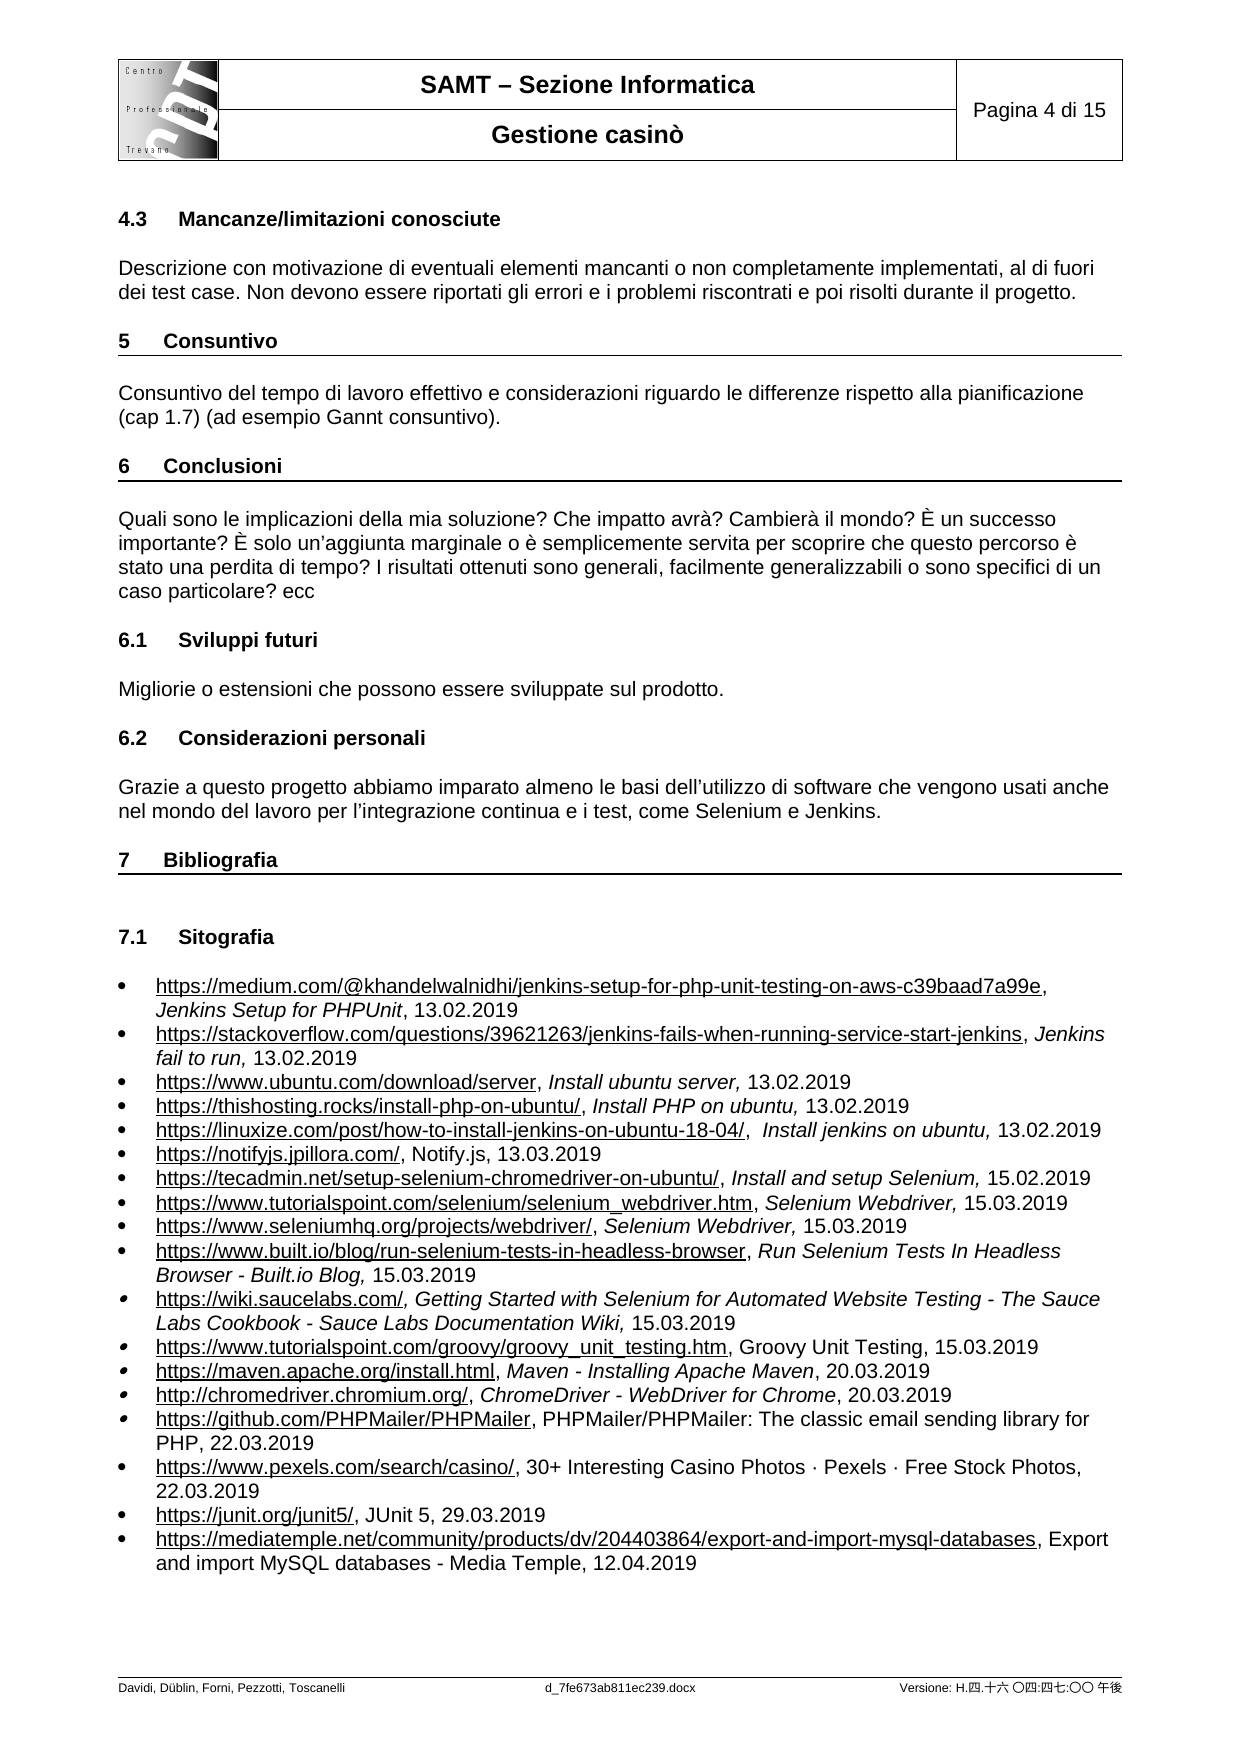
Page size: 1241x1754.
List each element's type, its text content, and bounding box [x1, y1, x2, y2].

list https://stackoverflow.com/questions/39621263/jenkins-fails-when-running-service-start-jenkins, Jenkins fail to run, 13.02.2019 [118, 1022, 1122, 1070]
list https://www.built.io/blog/run-selenium-tests-in-headless-browser, Run Selenium Tests In Headless Browser - Built.io Blog, 15.03.2019 [118, 1238, 1122, 1286]
subtitle Bibliografia [118, 847, 1122, 873]
list https://www.pexels.com/search/casino/, 30+ Interesting Casino Photos · Pexels · Free Stock Photos, 22.03.2019 [118, 1455, 1122, 1503]
list https://www.seleniumhq.org/projects/webdriver/, Selenium Webdriver, 15.03.2019 [118, 1214, 1122, 1238]
list http://chromedriver.chromium.org/, ChromeDriver - WebDriver for Chrome, 20.03.2019 [118, 1383, 1122, 1407]
picture [118, 60, 218, 159]
text Descrizione con motivazione di eventuali elementi mancanti o non completamente implementati, al di fuori dei test case. Non devono essere riportati gli errori e i problemi riscontrati e poi risolti durante il progetto. [118, 256, 1122, 304]
list https://mediatemple.net/community/products/dv/204403864/export-and-import-mysql-databases, Export and import MySQL databases - Media Temple, 12.04.2019 [118, 1527, 1122, 1575]
text Quali sono le implicazioni della mia soluzione? Che impatto avrà? Cambierà il mondo? È un successo importante? È solo un’aggiunta marginale o è semplicemente servita per scoprire che questo percorso è stato una perdita di tempo? I risultati ottenuti sono generali, facilmente generalizzabili o sono specifici di un caso particolare? ecc [118, 507, 1122, 603]
subtitle Sviluppi futuri [118, 628, 1122, 652]
list https://wiki.saucelabs.com/, Getting Started with Selenium for Automated Website Testing - The Sauce Labs Cookbook - Sauce Labs Documentation Wiki, 15.03.2019 [118, 1286, 1122, 1334]
list https://notifyjs.jpillora.com/, Notify.js, 13.03.2019 [118, 1142, 1122, 1166]
subtitle Consuntivo [118, 329, 1122, 355]
text Grazie a questo progetto abbiamo imparato almeno le basi dell’utilizzo di software che vengono usati anche nel mondo del lavoro per l’integrazione continua e i test, come Selenium e Jenkins. [118, 774, 1122, 822]
subtitle Conclusioni [118, 454, 1122, 480]
list https://www.ubuntu.com/download/server, Install ubuntu server, 13.02.2019 [118, 1070, 1122, 1094]
subtitle Sitografia [118, 925, 1122, 949]
list https://tecadmin.net/setup-selenium-chromedriver-on-ubuntu/, Install and setup Selenium, 15.02.2019 [118, 1166, 1122, 1190]
text Migliorie o estensioni che possono essere sviluppate sul prodotto. [118, 677, 1122, 701]
list https://www.tutorialspoint.com/selenium/selenium_webdriver.htm, Selenium Webdriver, 15.03.2019 [118, 1190, 1122, 1214]
list https://thishosting.rocks/install-php-on-ubuntu/, Install PHP on ubuntu, 13.02.2019 [118, 1094, 1122, 1118]
text Consuntivo del tempo di lavoro effettivo e considerazioni riguardo le differenze rispetto alla pianificazione (cap 1.7) (ad esempio Gannt consuntivo). [118, 381, 1122, 429]
subtitle Considerazioni personali [118, 726, 1122, 749]
list https://linuxize.com/post/how-to-install-jenkins-on-ubuntu-18-04/, Install jenkins on ubuntu, 13.02.2019 [118, 1118, 1122, 1142]
list https://github.com/PHPMailer/PHPMailer, PHPMailer/PHPMailer: The classic email sending library for PHP, 22.03.2019 [118, 1407, 1122, 1455]
list https://www.tutorialspoint.com/groovy/groovy_unit_testing.htm, Groovy Unit Testing, 15.03.2019 [118, 1334, 1122, 1358]
list https://maven.apache.org/install.html, Maven - Installing Apache Maven, 20.03.2019 [118, 1358, 1122, 1383]
list https://medium.com/@khandelwalnidhi/jenkins-setup-for-php-unit-testing-on-aws-c39baad7a99e, Jenkins Setup for PHPUnit, 13.02.2019 [118, 974, 1122, 1022]
list https://junit.org/junit5/, JUnit 5, 29.03.2019 [118, 1503, 1122, 1527]
subtitle Mancanze/limitazioni conosciute [118, 207, 1122, 231]
